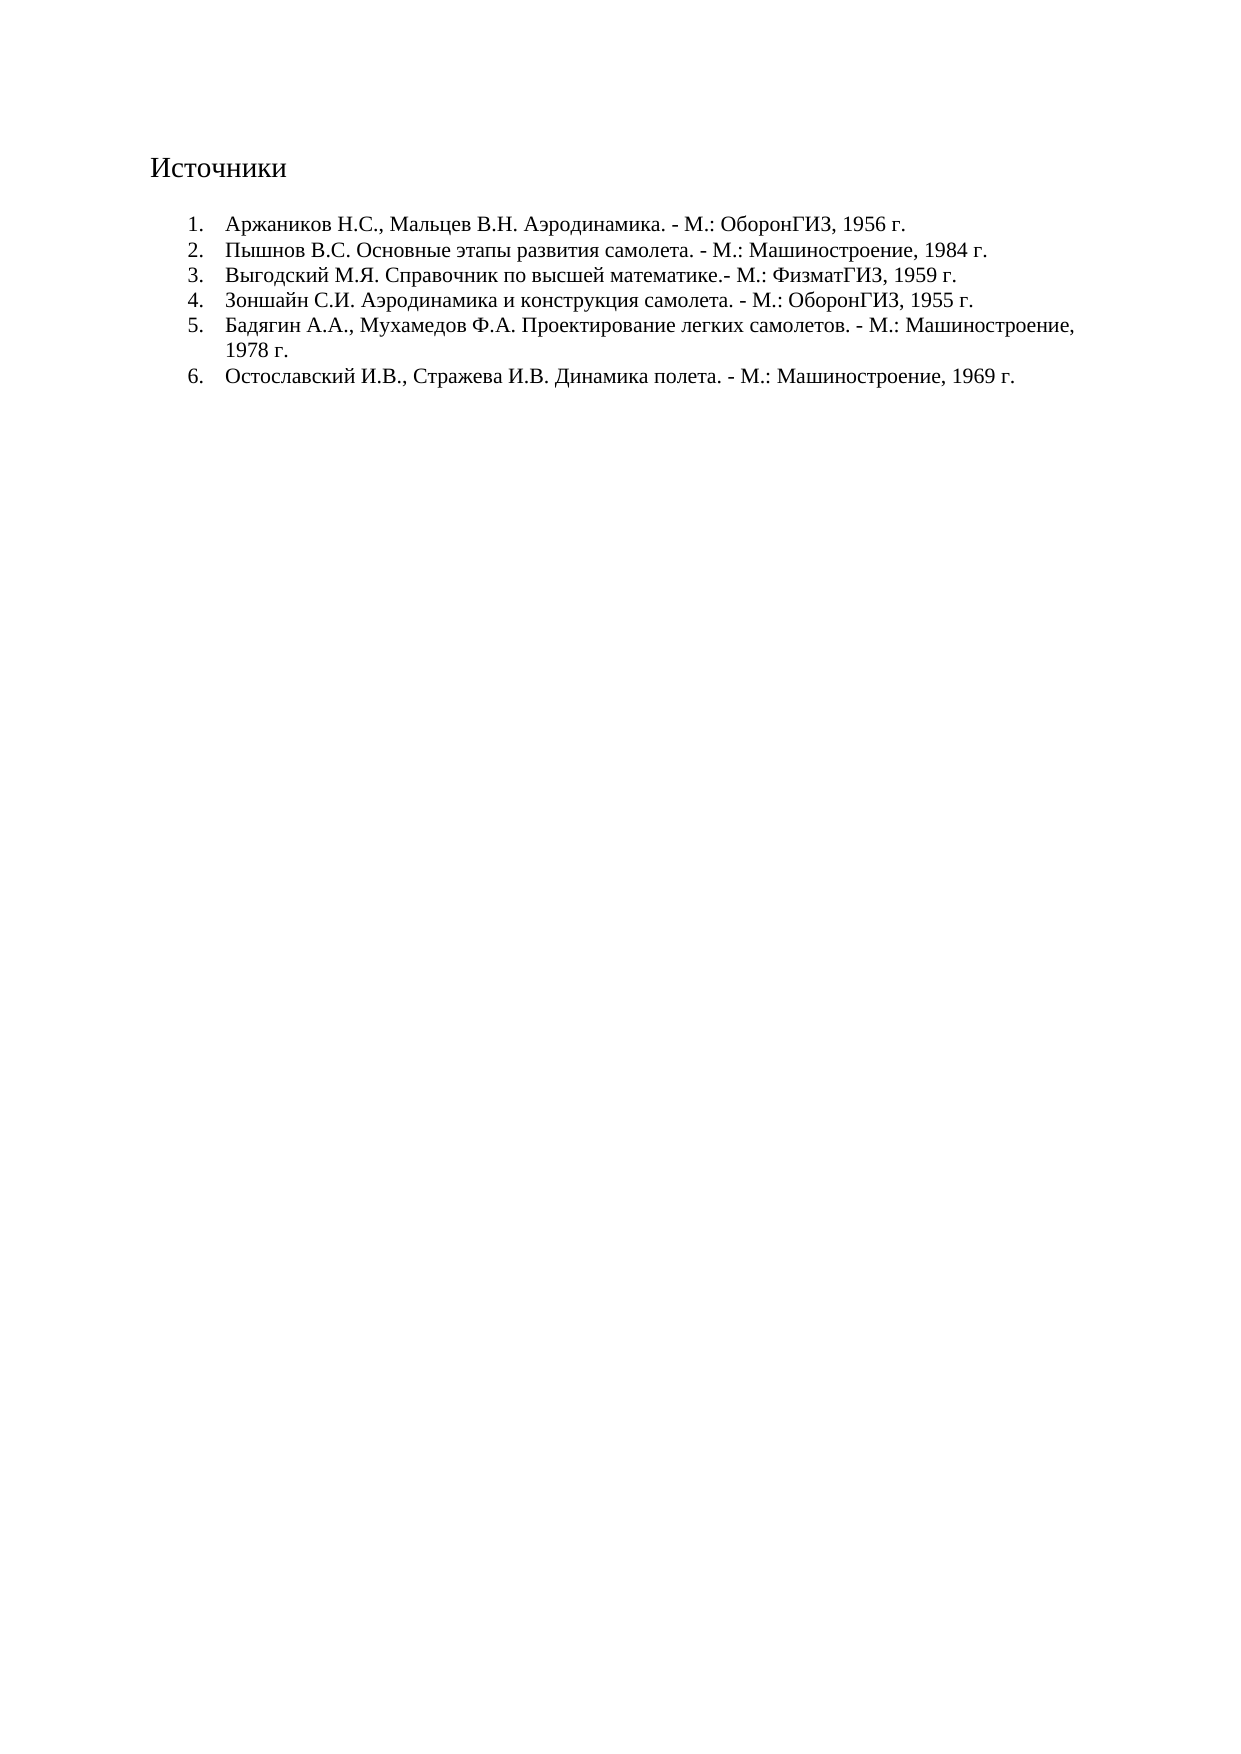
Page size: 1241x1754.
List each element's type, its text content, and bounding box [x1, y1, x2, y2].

list Аржаников Н.С., Мальцев В.Н. Аэродинамика. - М.: ОборонГИЗ, 1956 г. [187, 211, 1090, 237]
list Пышнов В.С. Основные этапы развития самолета. - М.: Машиностроение, 1984 г. [187, 237, 1090, 262]
list Бадягин А.А., Мухамедов Ф.А. Проектирование легких самолетов. - М.: Машиностроение, 1978 г. [187, 312, 1090, 363]
list Зоншайн С.И. Аэродинамика и конструкция самолета. - М.: ОборонГИЗ, 1955 г. [187, 287, 1090, 312]
list Остославский И.В., Стражева И.В. Динамика полета. - М.: Машиностроение, 1969 г. [187, 363, 1090, 388]
list Выгодский М.Я. Справочник по высшей математике.- М.: ФизматГИЗ, 1959 г. [187, 262, 1090, 287]
text Источники [150, 150, 1090, 183]
